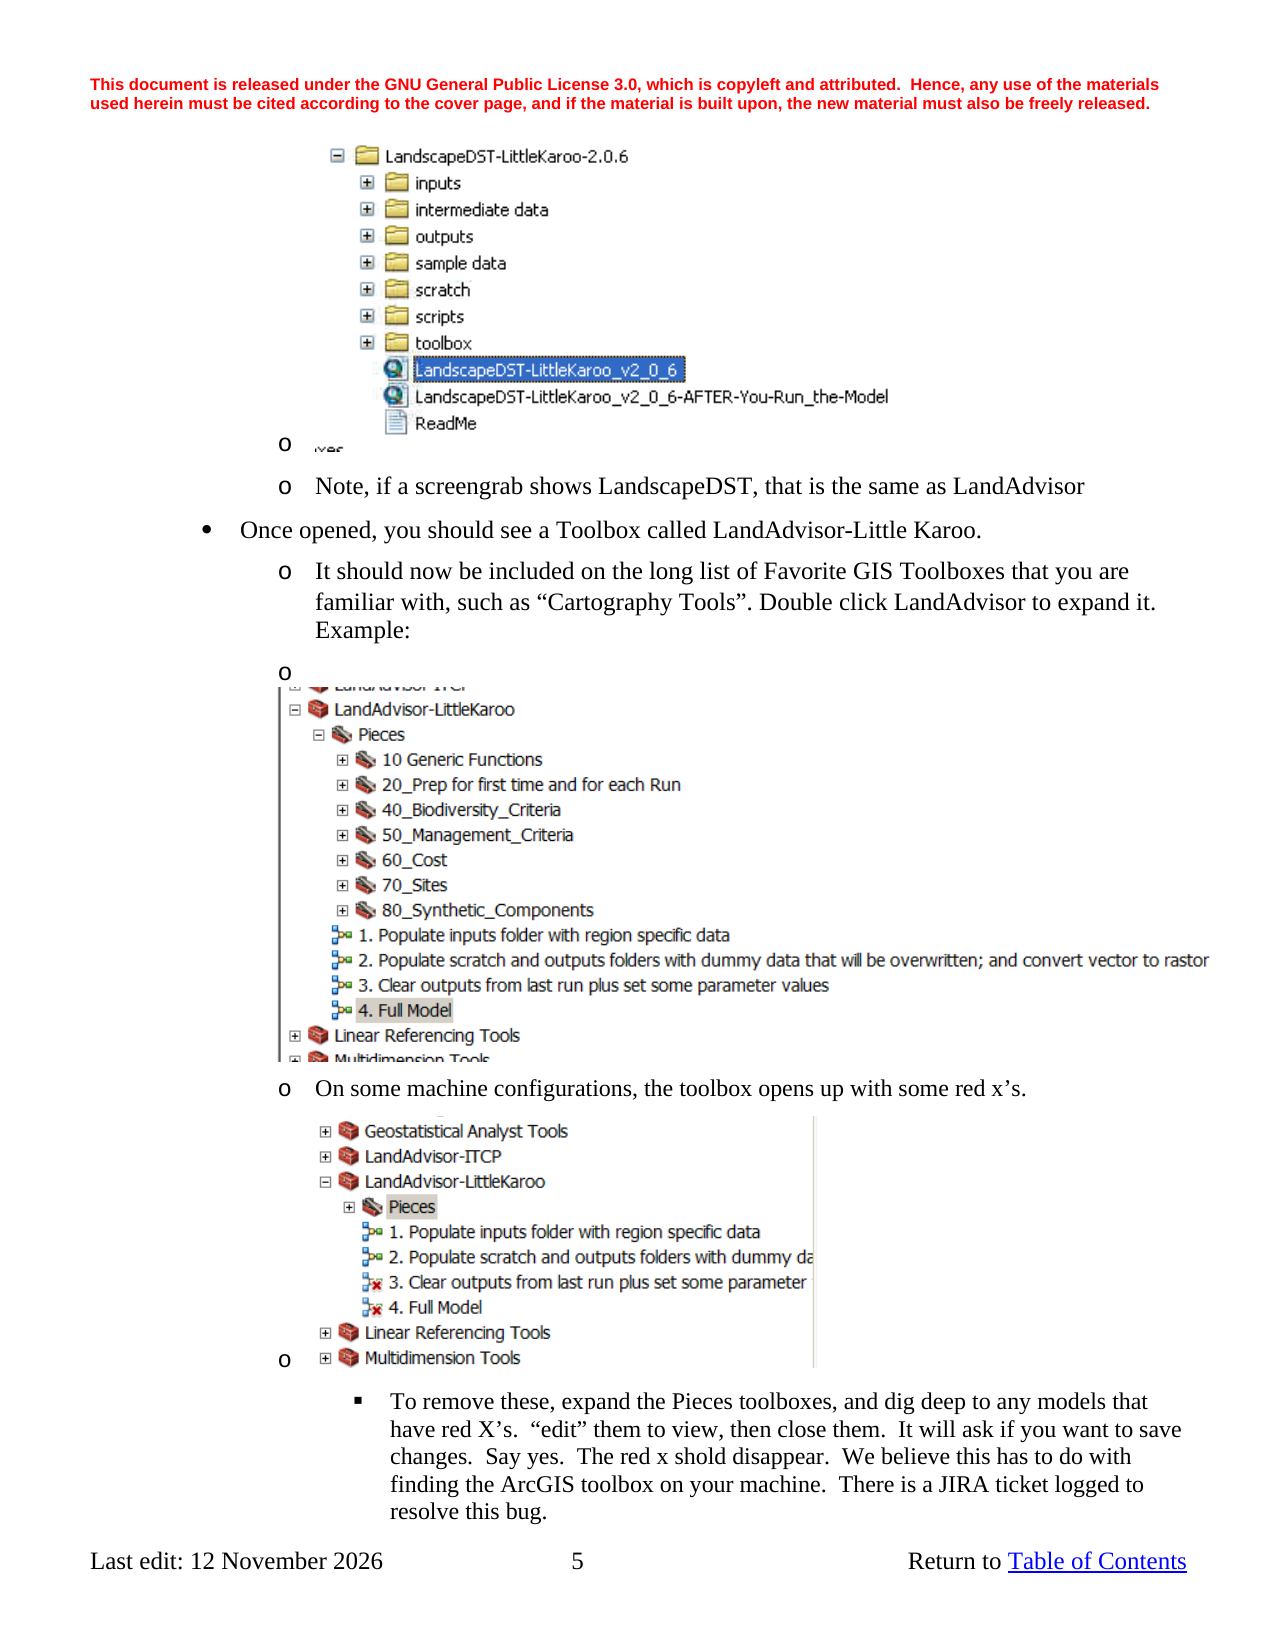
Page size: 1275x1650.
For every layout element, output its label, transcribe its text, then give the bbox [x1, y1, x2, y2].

picture [277, 687, 1228, 1062]
list To remove these, expand the Pieces toolboxes, and dig deep to any models that have red X’s. “edit” them to view, then close them. It will ask if you want to save changes. Say yes. The red x shold disappear. We believe this has to do with finding the ArcGIS toolbox on your machine. There is a JIRA ticket logged to resolve this bug. [352, 1387, 1185, 1525]
list Note, if a screengrab shows LandscapeDST, that is the same as LandAdvisor [277, 471, 1185, 502]
picture [315, 142, 915, 452]
list It should now be included on the long list of Favorite GIS Toolboxes that you are familiar with, such as “Cartography Tools”. Double click LandAdvisor to expand it. Example: [277, 556, 1185, 644]
list Once opened, you should see a Toolbox called LandAdvisor-Little Karoo. [202, 515, 1185, 543]
list On some machine configurations, the toolbox opens up with some red x’s. [277, 1074, 1185, 1103]
picture [315, 1116, 818, 1368]
